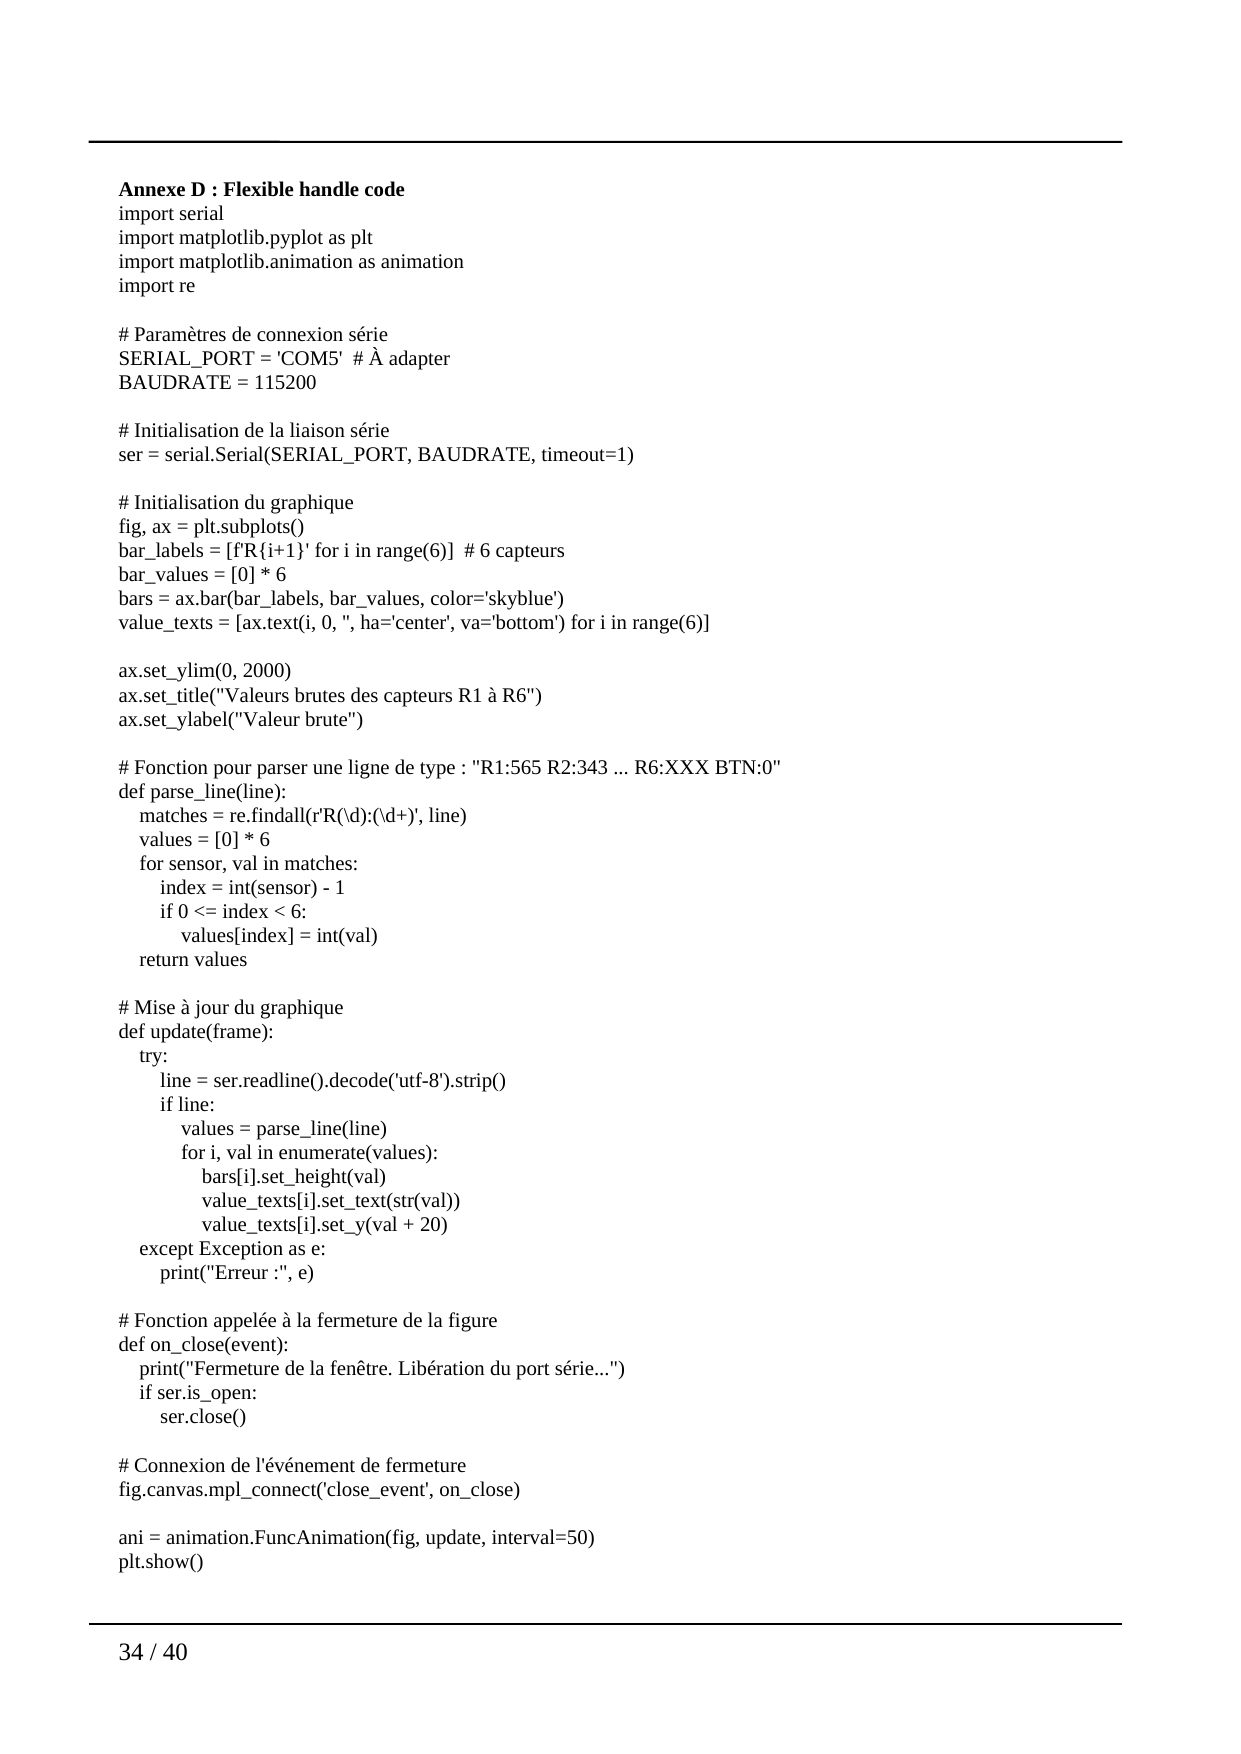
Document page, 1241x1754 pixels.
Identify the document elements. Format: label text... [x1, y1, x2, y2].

text values = [0] * 6 [118, 827, 1152, 851]
text matches = re.findall(r'R(\d):(\d+)', line) [118, 803, 1152, 827]
text except Exception as e: [118, 1236, 1152, 1260]
text return values [118, 947, 1152, 971]
text import matplotlib.pyplot as plt [118, 225, 1152, 249]
text import matplotlib.animation as animation [118, 249, 1152, 273]
text bars = ax.bar(bar_labels, bar_values, color='skyblue') [118, 586, 1152, 610]
text if ser.is_open: [118, 1380, 1152, 1404]
text value_texts[i].set_y(val + 20) [118, 1212, 1152, 1236]
text ser = serial.Serial(SERIAL_PORT, BAUDRATE, timeout=1) [118, 442, 1152, 466]
text value_texts = [ax.text(i, 0, '', ha='center', va='bottom') for i in range(6)] [118, 610, 1152, 634]
text def on_close(event): [118, 1332, 1152, 1356]
text # Connexion de l'événement de fermeture [118, 1452, 1152, 1477]
text print("Erreur :", e) [118, 1260, 1152, 1284]
text plt.show() [118, 1549, 1152, 1573]
text ax.set_ylabel("Valeur brute") [118, 707, 1152, 731]
text SERIAL_PORT = 'COM5' # À adapter [118, 346, 1152, 370]
text bar_values = [0] * 6 [118, 562, 1152, 586]
text import serial [118, 201, 1152, 225]
text BAUDRATE = 115200 [118, 370, 1152, 394]
text for i, val in enumerate(values): [118, 1140, 1152, 1164]
text # Fonction appelée à la fermeture de la figure [118, 1308, 1152, 1332]
text bar_labels = [f'R{i+1}' for i in range(6)] # 6 capteurs [118, 538, 1152, 562]
text value_texts[i].set_text(str(val)) [118, 1188, 1152, 1212]
text if 0 <= index < 6: [118, 899, 1152, 923]
text ani = animation.FuncAnimation(fig, update, interval=50) [118, 1525, 1152, 1549]
text fig.canvas.mpl_connect('close_event', on_close) [118, 1477, 1152, 1501]
text def parse_line(line): [118, 779, 1152, 803]
text bars[i].set_height(val) [118, 1164, 1152, 1188]
text for sensor, val in matches: [118, 851, 1152, 875]
text fig, ax = plt.subplots() [118, 514, 1152, 538]
text # Initialisation de la liaison série [118, 418, 1152, 442]
text # Mise à jour du graphique [118, 995, 1152, 1019]
text try: [118, 1043, 1152, 1067]
text # Fonction pour parser une ligne de type : "R1:565 R2:343 ... R6:XXX BTN:0" [118, 755, 1152, 779]
text Annexe D : Flexible handle code [118, 177, 1152, 201]
text ax.set_ylim(0, 2000) [118, 658, 1152, 682]
text print("Fermeture de la fenêtre. Libération du port série...") [118, 1356, 1152, 1380]
text values[index] = int(val) [118, 923, 1152, 947]
text ser.close() [118, 1404, 1152, 1428]
text ax.set_title("Valeurs brutes des capteurs R1 à R6") [118, 682, 1152, 707]
text index = int(sensor) - 1 [118, 875, 1152, 899]
text # Paramètres de connexion série [118, 322, 1152, 346]
text # Initialisation du graphique [118, 490, 1152, 514]
text values = parse_line(line) [118, 1116, 1152, 1140]
text def update(frame): [118, 1019, 1152, 1043]
text import re [118, 273, 1152, 297]
text if line: [118, 1092, 1152, 1116]
text line = ser.readline().decode('utf-8').strip() [118, 1067, 1152, 1092]
